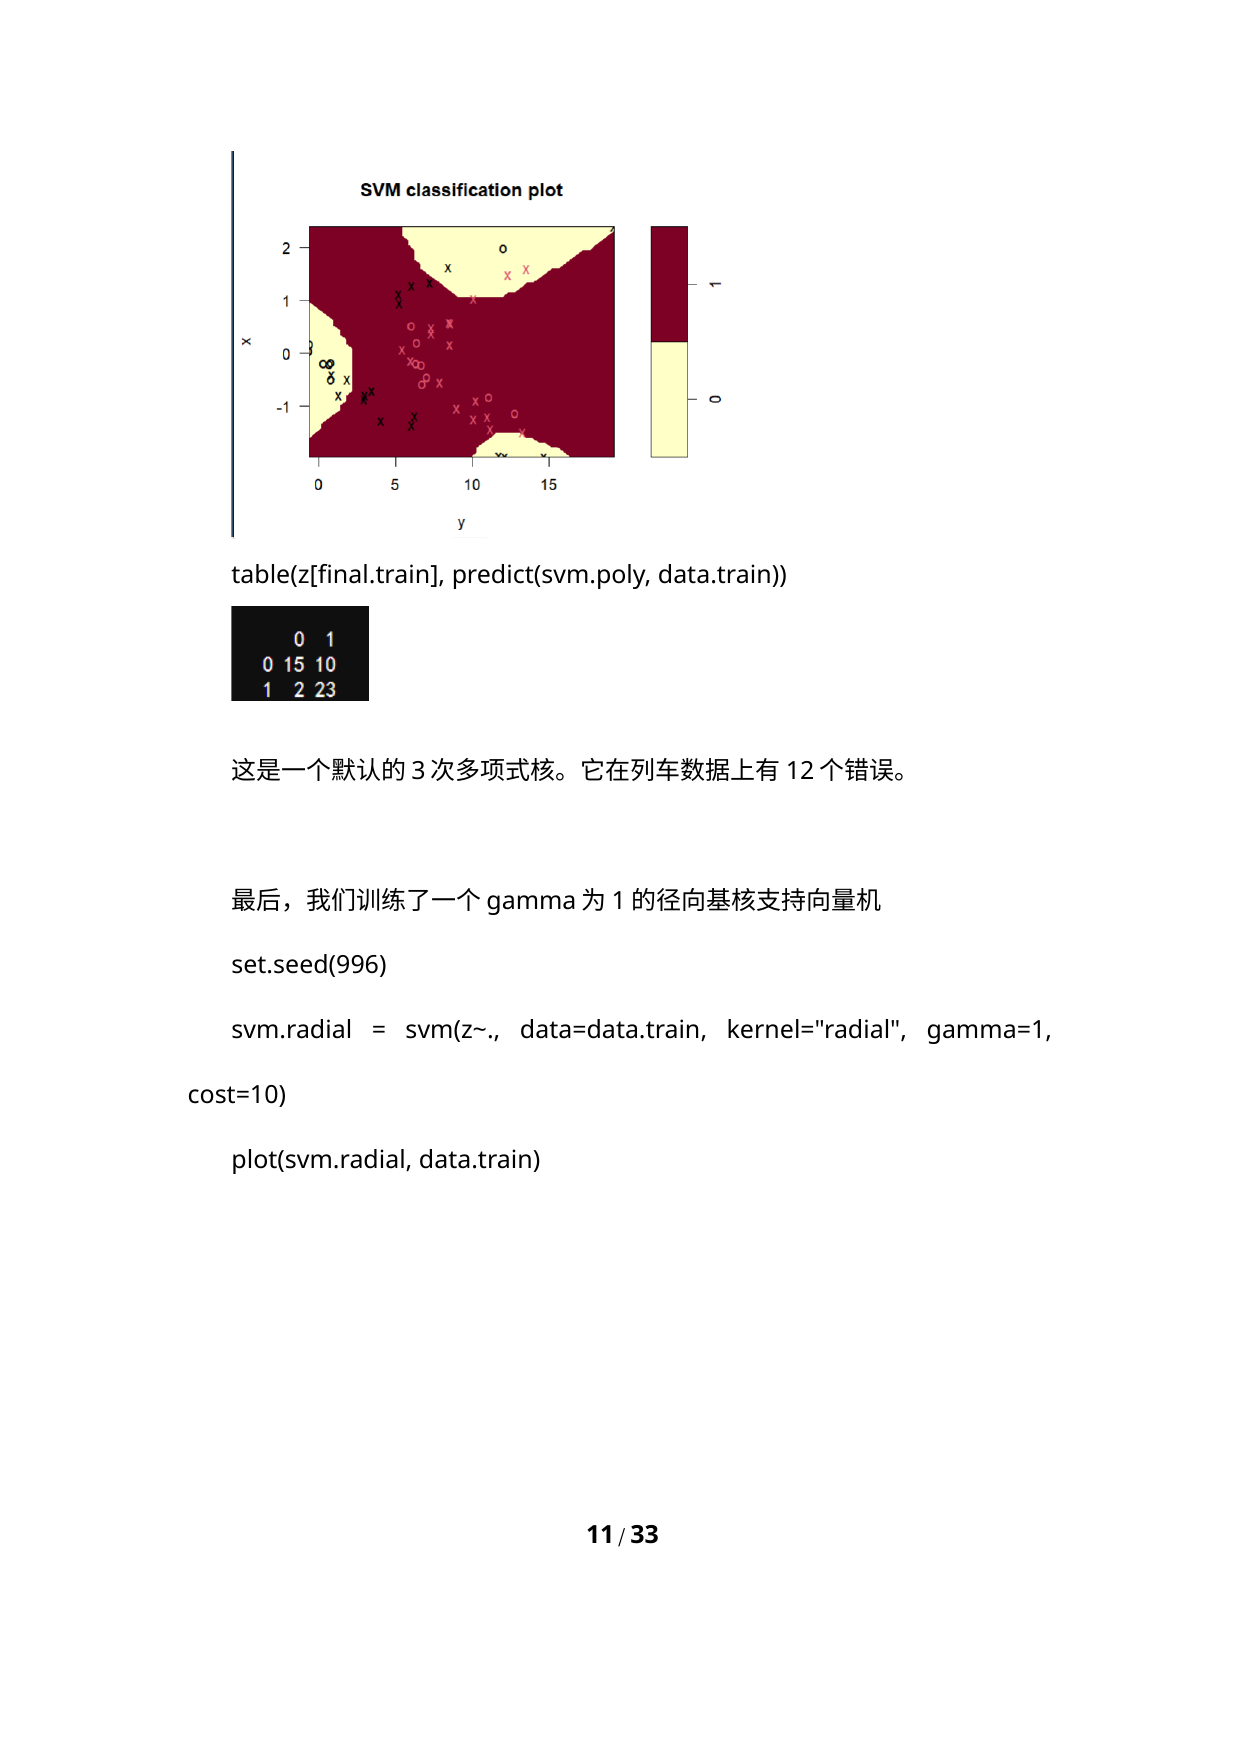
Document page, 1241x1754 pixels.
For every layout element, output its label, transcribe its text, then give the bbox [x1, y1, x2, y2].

text 这是一个默认的3次多项式核。它在列车数据上有12个错误。 [187, 736, 1053, 801]
picture [231, 151, 762, 539]
text svm.radial = svm(z~., data=data.train, kernel="radial", gamma=1, cost=10) [187, 996, 1053, 1126]
text plot(svm.radial, data.train) [187, 1126, 1053, 1191]
text table(z[final.train], predict(svm.poly, data.train)) [187, 541, 1053, 606]
text 最后，我们训练了一个gamma为1的径向基核支持向量机 [187, 866, 1053, 931]
text set.seed(996) [187, 931, 1053, 996]
picture [231, 606, 369, 701]
